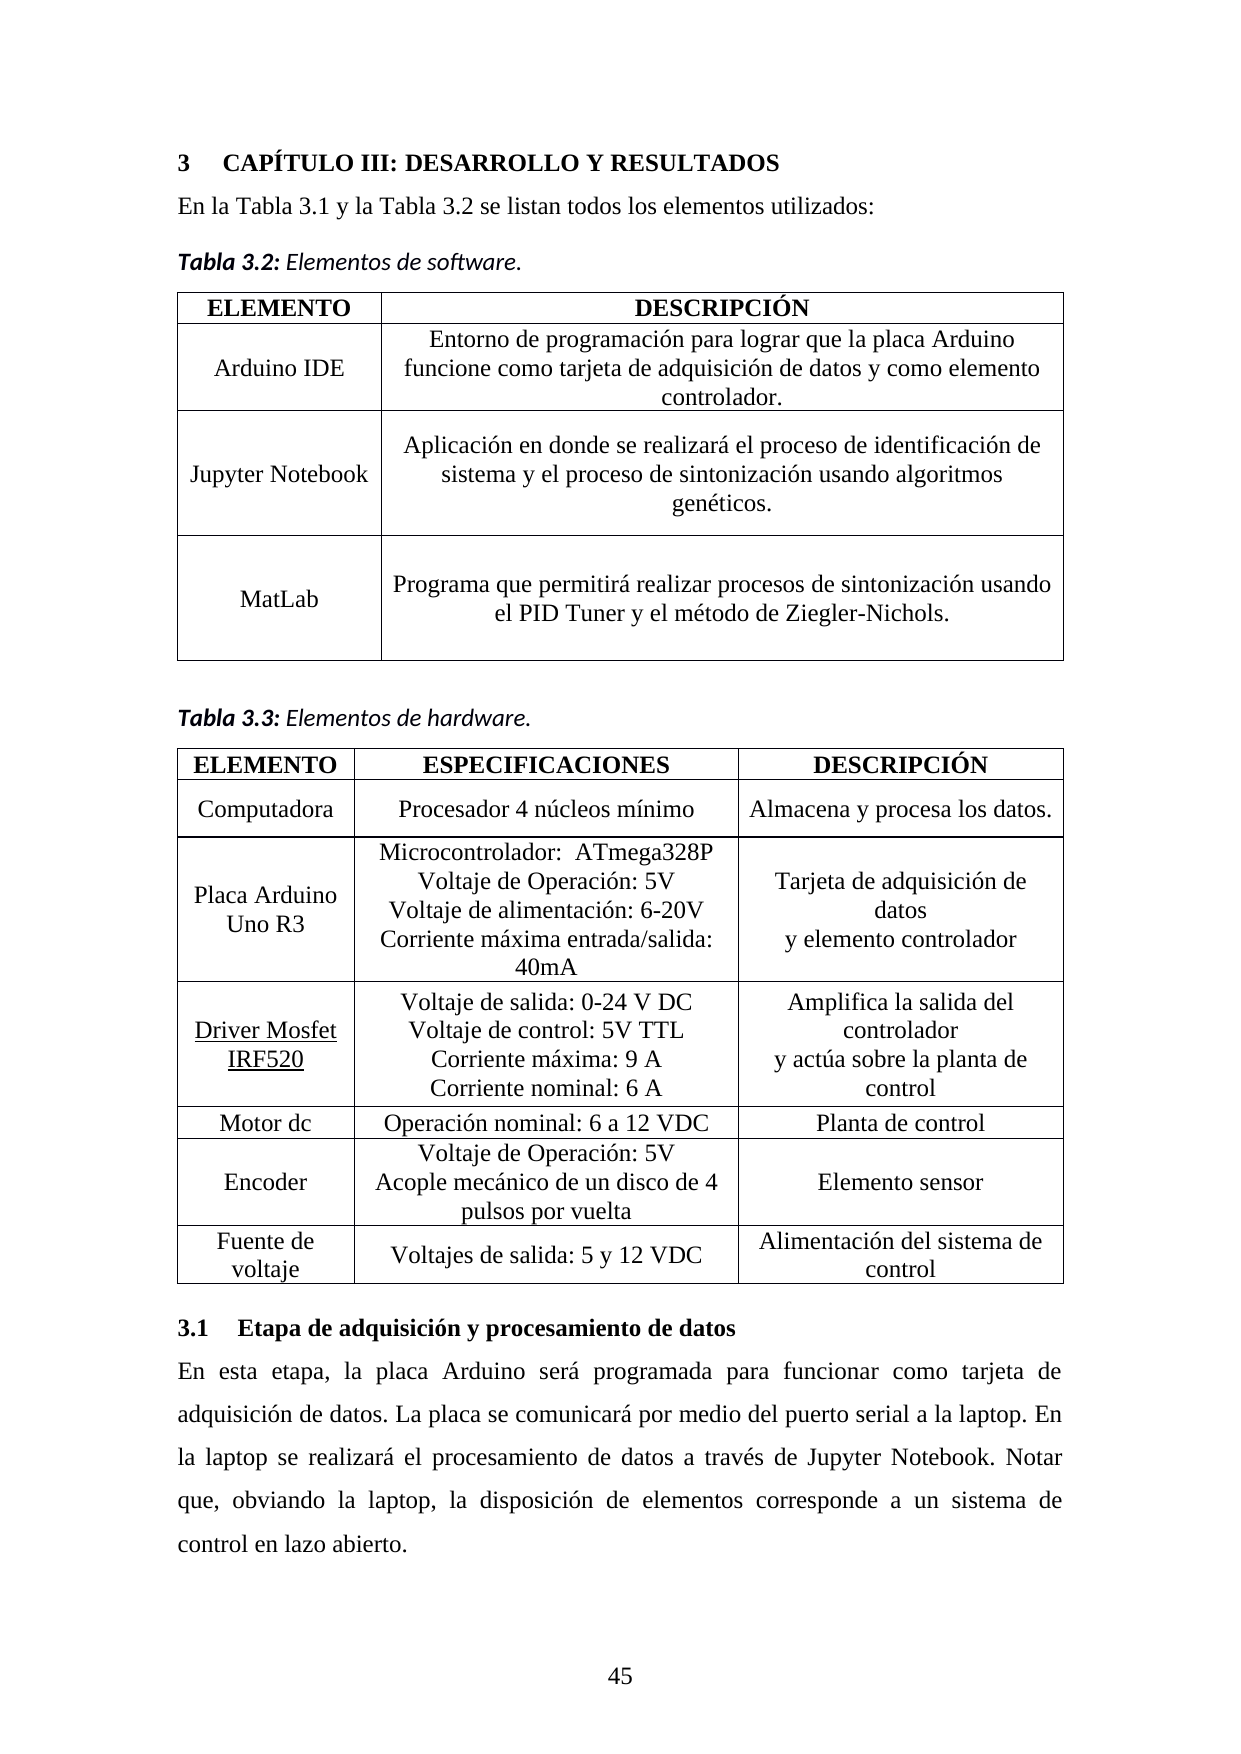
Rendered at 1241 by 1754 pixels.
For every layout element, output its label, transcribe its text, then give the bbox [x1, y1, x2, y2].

table_cell Procesador 4 núcleos mínimo [355, 780, 738, 836]
table_cell Elemento sensor [739, 1139, 1063, 1225]
table_cell Amplifica la salida del controlador y actúa sobre la planta de control [739, 982, 1063, 1106]
subtitle En la Tabla 3.1 y la Tabla 3.2 se listan todos los elementos utilizados: [177, 191, 1063, 219]
table_cell Jupyter Notebook [178, 411, 381, 535]
table_cell Encoder [178, 1139, 354, 1225]
table_cell Placa Arduino Uno R3 [178, 838, 354, 981]
table_cell Aplicación en donde se realizará el proceso de identificación de sistema y el proceso de sintonización usando algoritmos genéticos. [382, 411, 1063, 535]
table_cell Voltajes de salida: 5 y 12 VDC [355, 1226, 738, 1283]
text En esta etapa, la placa Arduino será programada para funcionar como tarjeta de adquisición de datos. La placa se comunicará por medio del puerto serial a la laptop. En la laptop se realizará el procesamiento de datos a través de Jupyter Notebook. Notar que, obviando la laptop, la disposición de elementos corresponde a un sistema de control en lazo abierto. [177, 1356, 1063, 1557]
table_cell Voltaje de Operación: 5V Acople mecánico de un disco de 4 pulsos por vuelta [355, 1139, 738, 1225]
subtitle CAPÍTULO III: DESARROLLO Y RESULTADOS [177, 148, 1063, 176]
table_cell Computadora [178, 780, 354, 836]
table_cell Planta de control [739, 1107, 1063, 1137]
table_header DESCRIPCIÓN [739, 749, 1063, 779]
table_cell Alimentación del sistema de control [739, 1226, 1063, 1283]
table_cell Arduino IDE [178, 324, 381, 410]
table_header DESCRIPCIÓN [382, 293, 1063, 323]
subtitle Etapa de adquisición y procesamiento de datos [177, 1313, 1063, 1342]
table_cell Voltaje de salida: 0-24 V DC Voltaje de control: 5V TTL Corriente máxima: 9 A Corriente nominal: 6 A [355, 982, 738, 1106]
table_cell Fuente de voltaje [178, 1226, 354, 1283]
table_cell Entorno de programación para lograr que la placa Arduino funcione como tarjeta de adquisición de datos y como elemento controlador. [382, 324, 1063, 410]
table_cell Programa que permitirá realizar procesos de sintonización usando el PID Tuner y el método de Ziegler-Nichols. [382, 536, 1063, 660]
table_header ESPECIFICACIONES [355, 749, 738, 779]
table_cell MatLab [178, 536, 381, 660]
table_cell Motor dc [178, 1107, 354, 1137]
table_cell Driver Mosfet IRF520 [178, 982, 354, 1106]
table_header ELEMENTO [178, 293, 381, 323]
table_cell Operación nominal: 6 a 12 VDC [355, 1107, 738, 1137]
table_cell Tarjeta de adquisición de datos y elemento controlador [739, 838, 1063, 981]
table_cell Almacena y procesa los datos. [739, 780, 1063, 836]
table_cell Microcontrolador: ATmega328P Voltaje de Operación: 5V Voltaje de alimentación: 6-20V Corriente máxima entrada/salida: 40mA [355, 838, 738, 981]
table_header ELEMENTO [178, 749, 354, 779]
